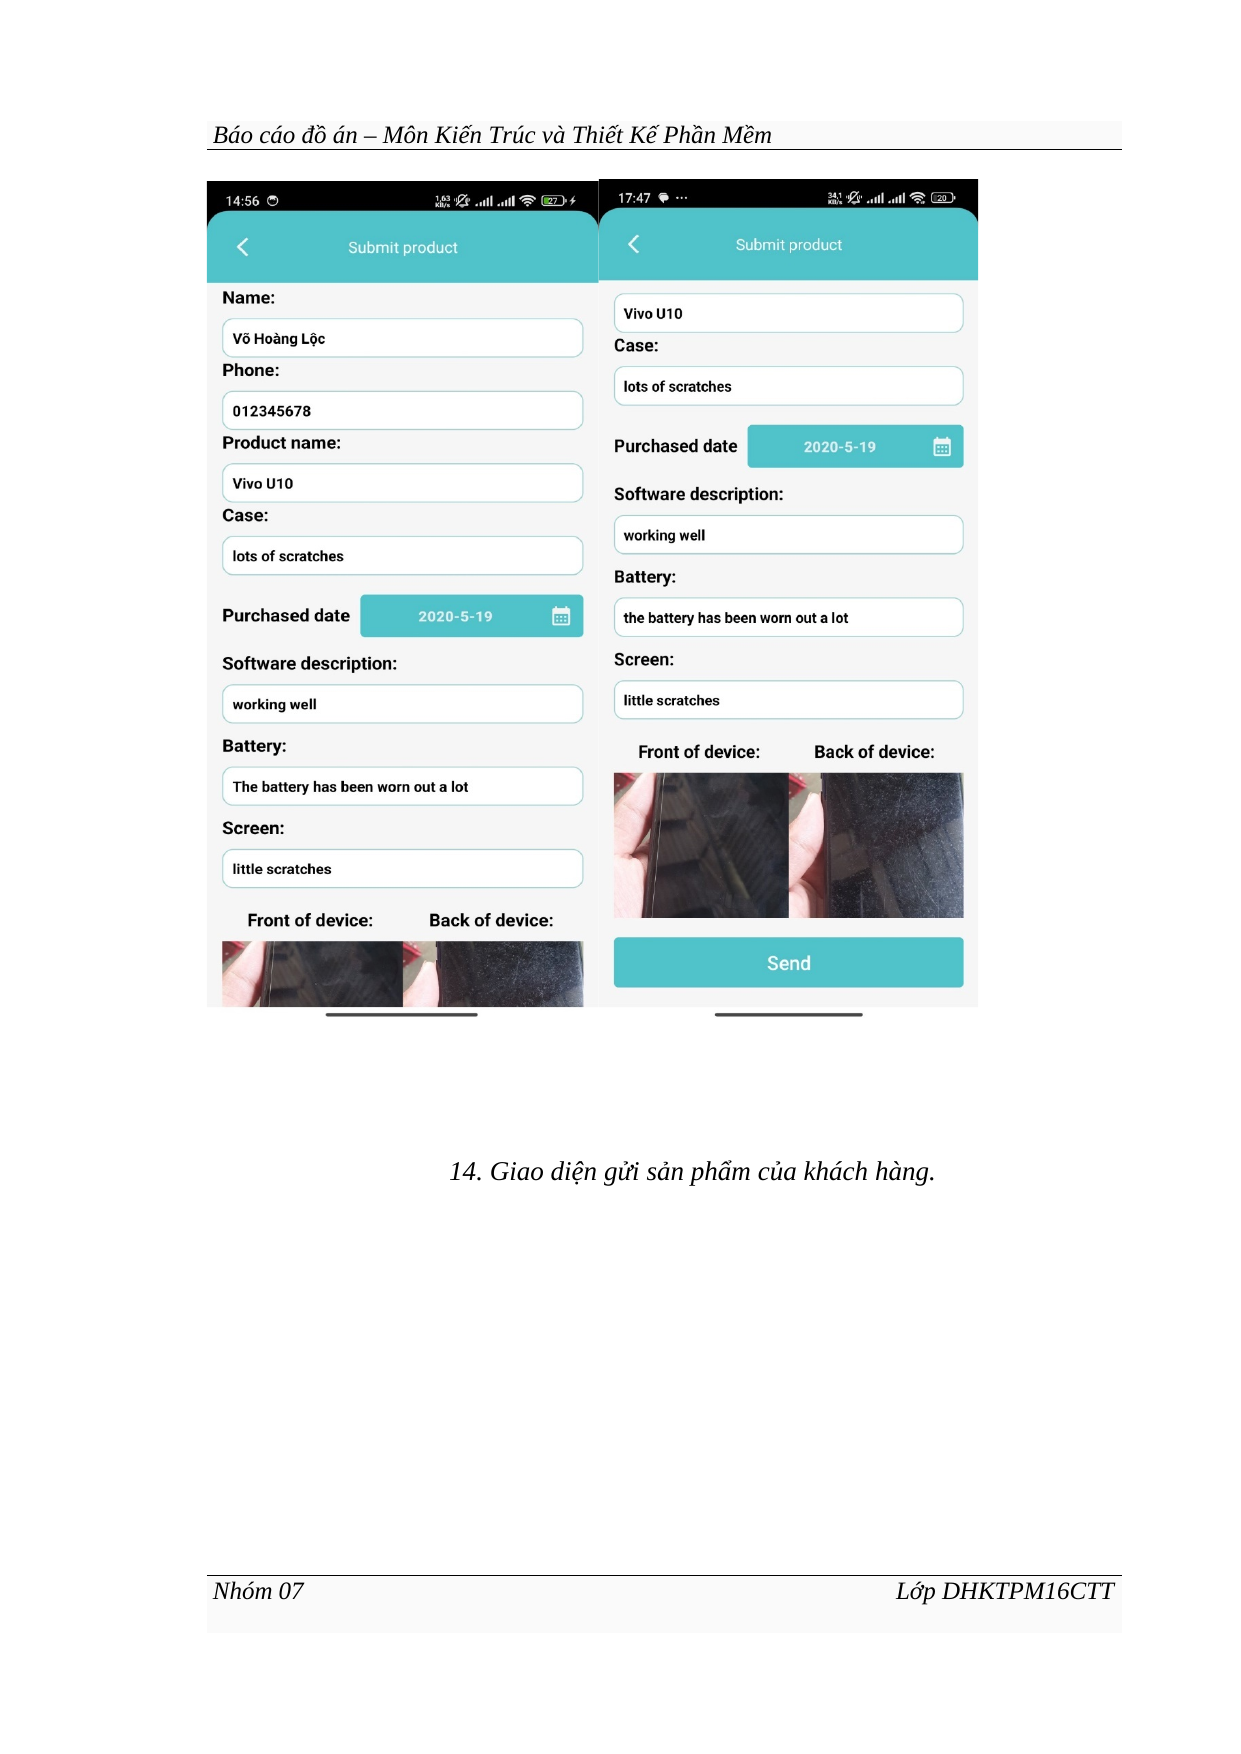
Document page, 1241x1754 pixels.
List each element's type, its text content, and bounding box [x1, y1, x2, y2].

text 14. Giao diện gửi sản phẩm của khách hàng. [207, 1155, 1122, 1186]
picture [206, 179, 979, 1022]
